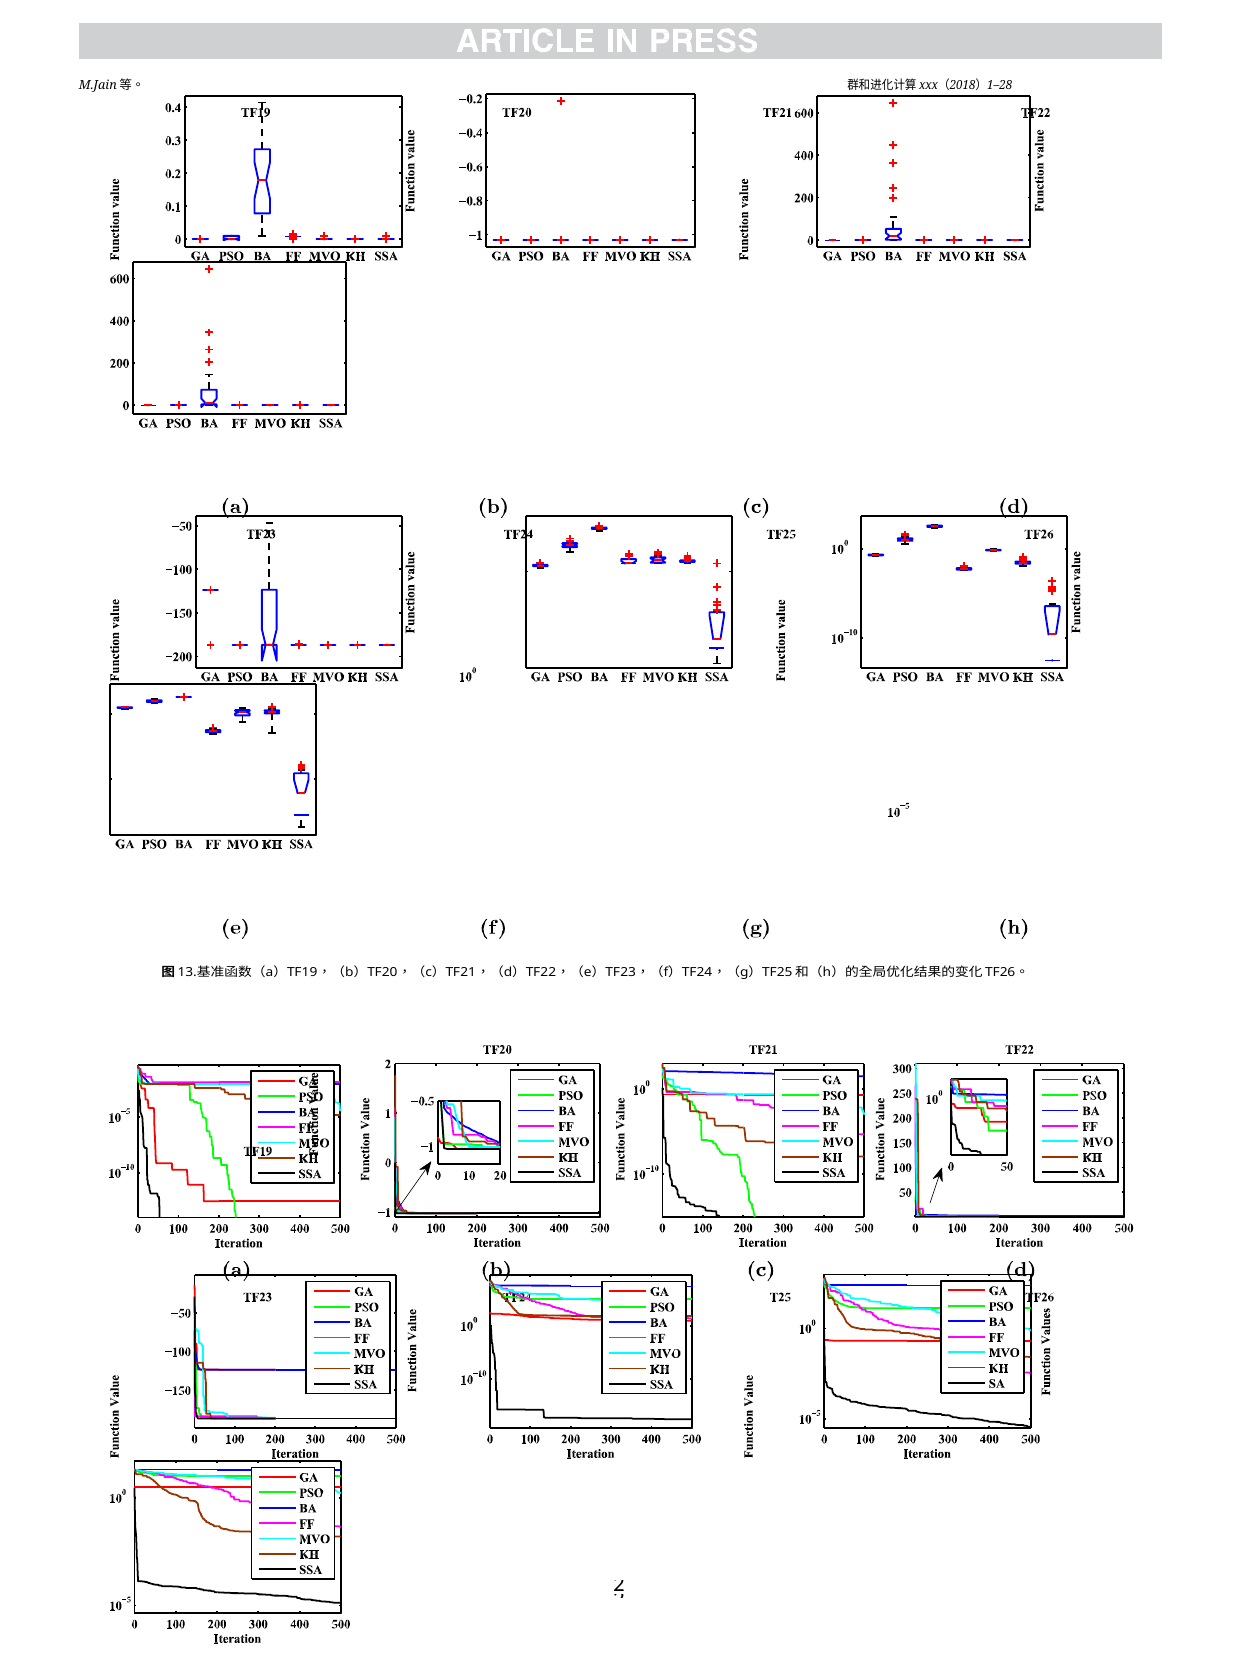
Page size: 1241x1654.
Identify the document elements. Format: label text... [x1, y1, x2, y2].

text 图13.基准函数（a）TF19，（b）TF20，（c）TF21，（d）TF22，（e）TF23，（f）TF24，（g）TF25和（h）的全局优化结果的变化TF26。 [161, 963, 1173, 980]
